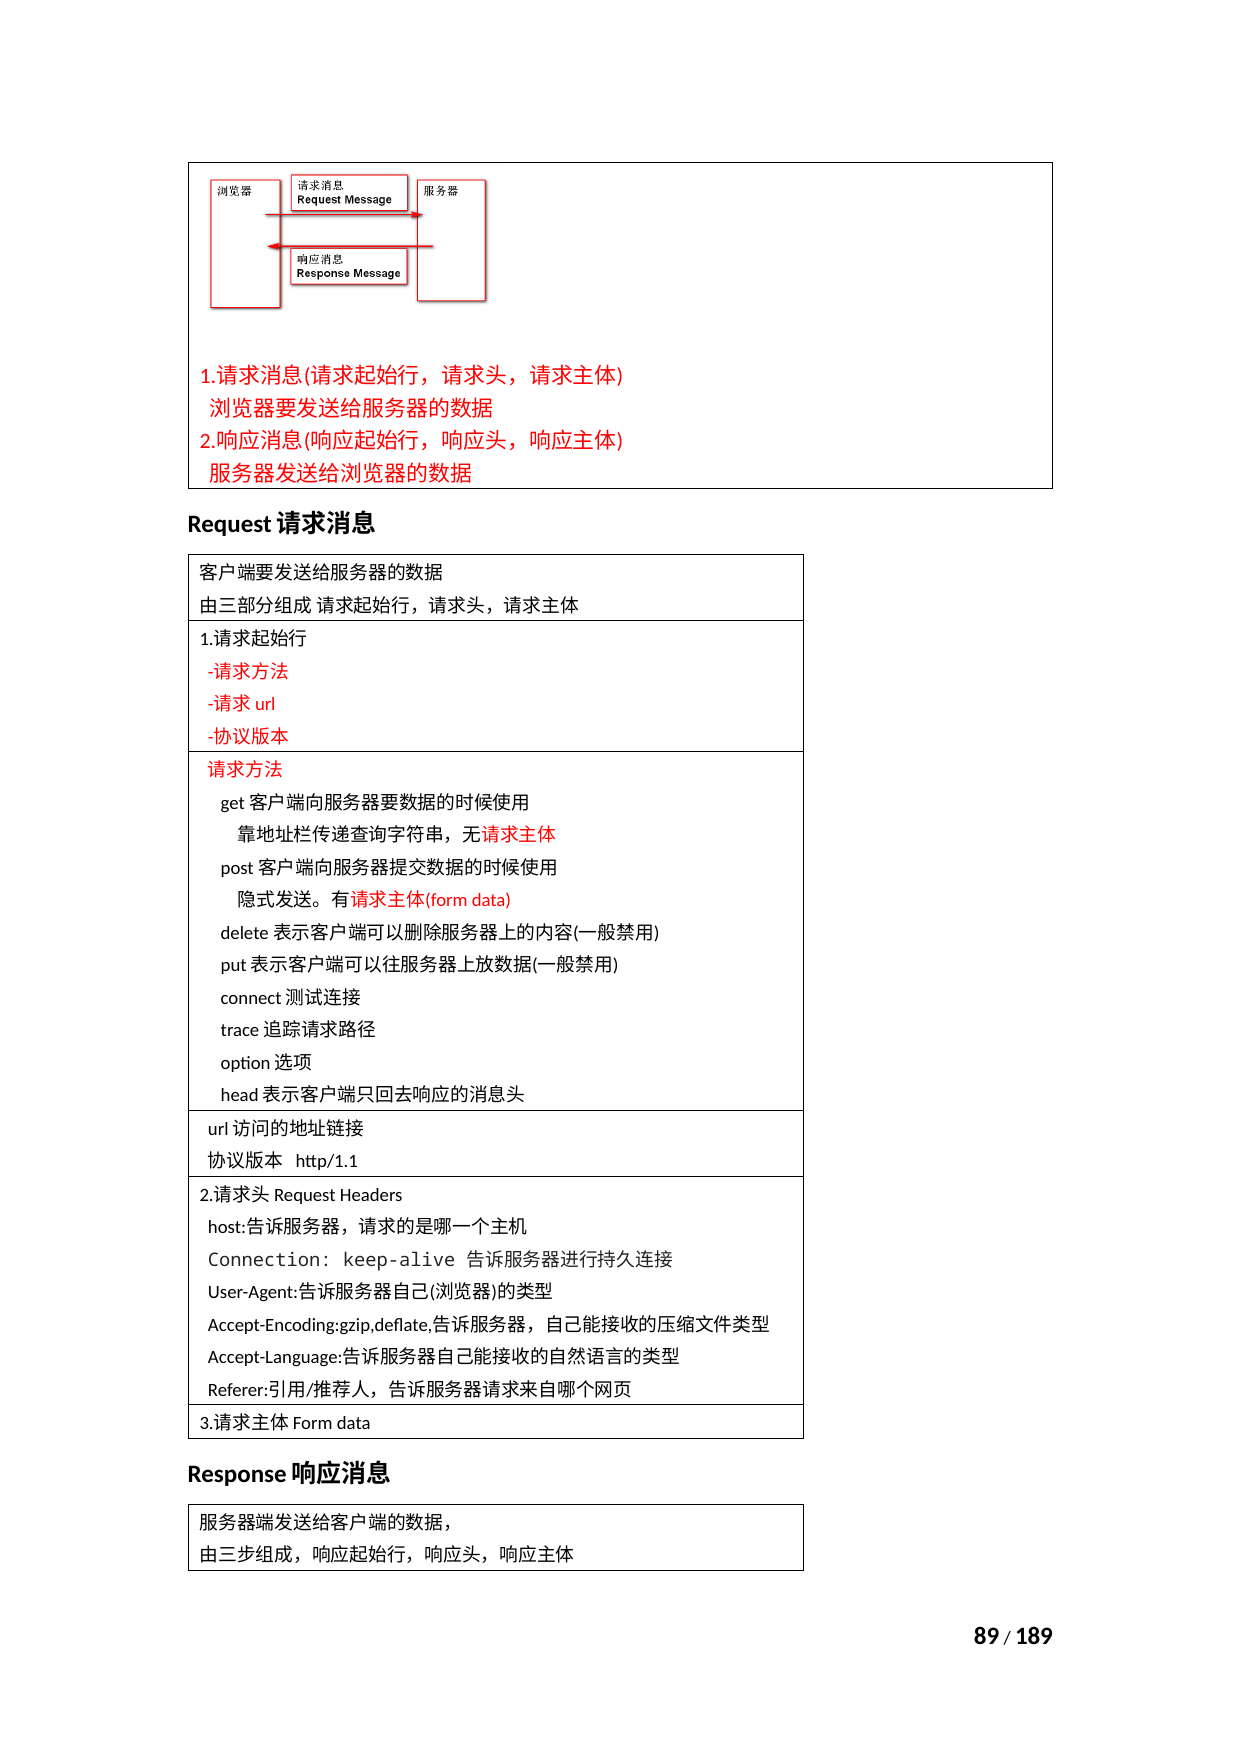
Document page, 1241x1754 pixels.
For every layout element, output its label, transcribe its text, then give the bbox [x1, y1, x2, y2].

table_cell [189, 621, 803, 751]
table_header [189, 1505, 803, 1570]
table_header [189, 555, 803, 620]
picture [199, 163, 500, 327]
text Response响应消息 [187, 1439, 1053, 1504]
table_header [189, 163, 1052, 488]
text Request请求消息 [187, 489, 1053, 554]
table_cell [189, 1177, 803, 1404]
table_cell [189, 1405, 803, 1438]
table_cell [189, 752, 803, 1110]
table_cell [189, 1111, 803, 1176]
